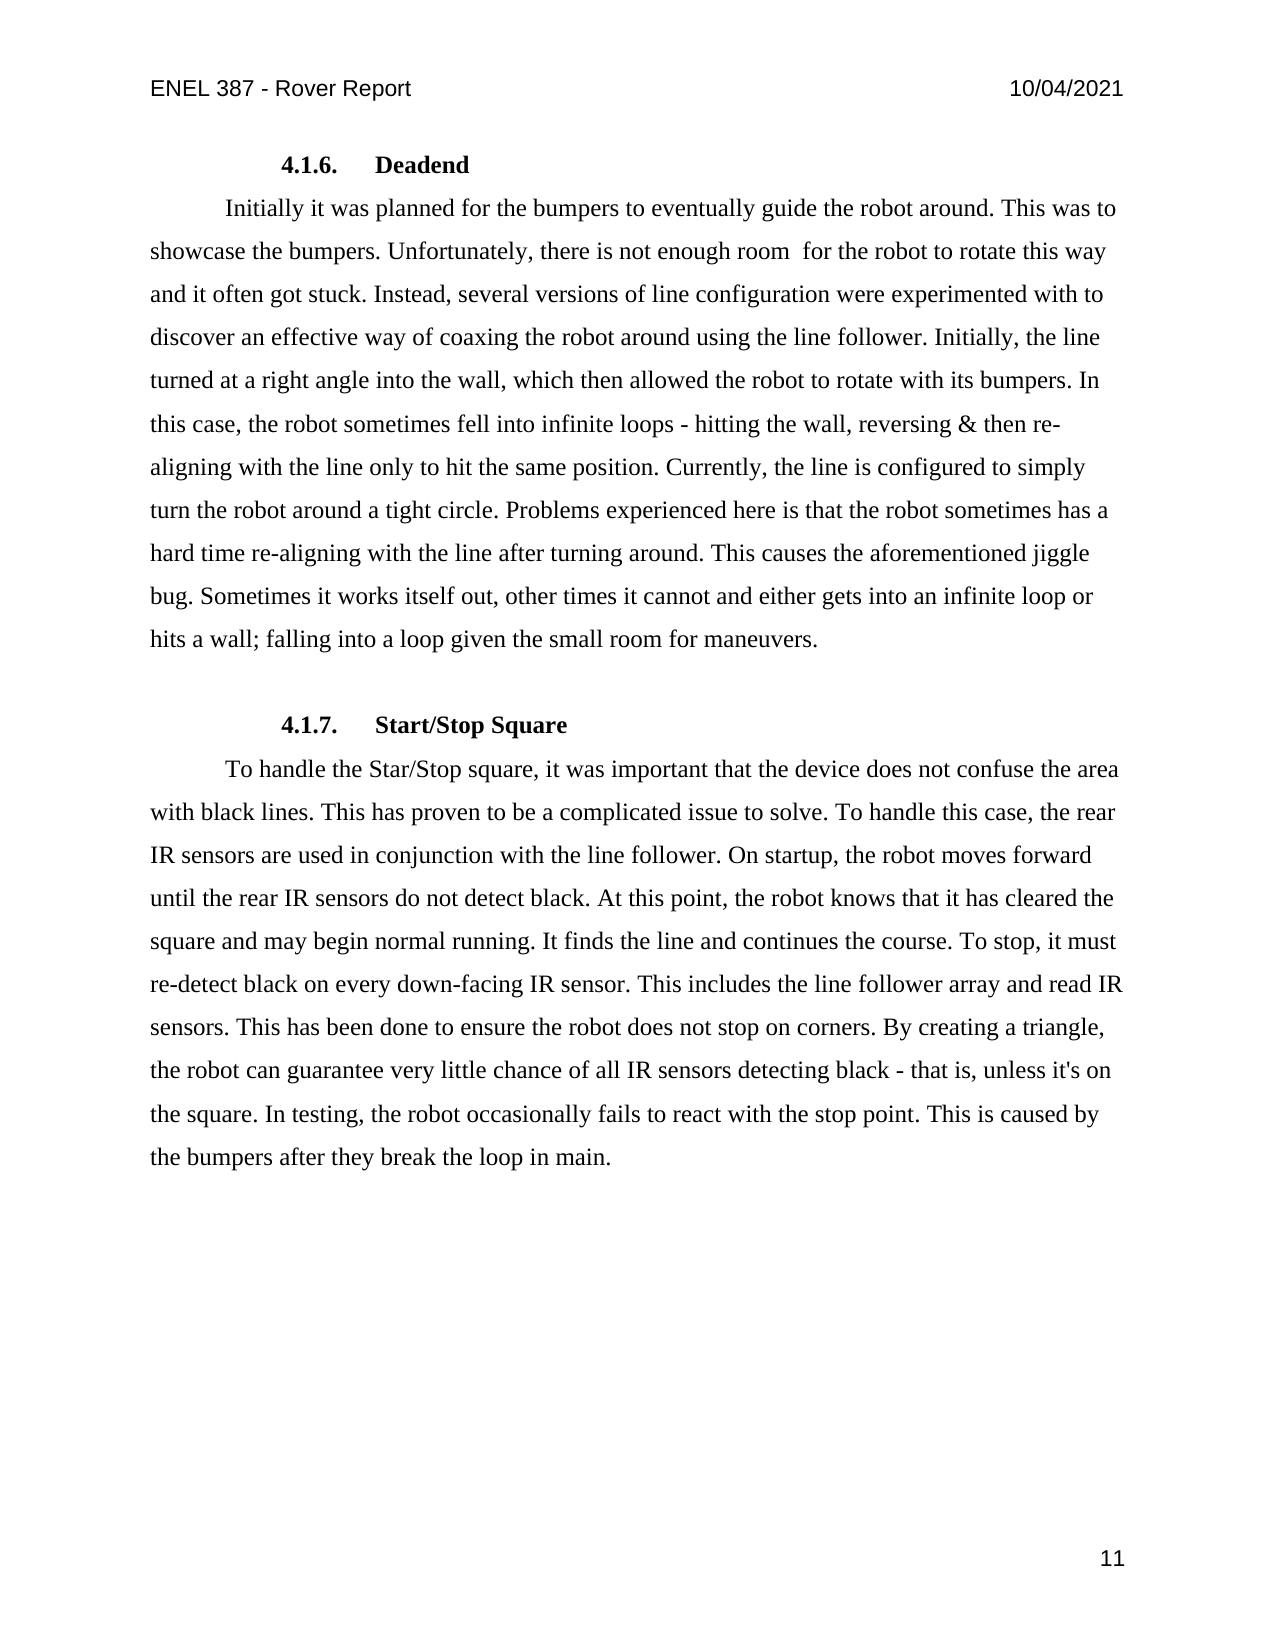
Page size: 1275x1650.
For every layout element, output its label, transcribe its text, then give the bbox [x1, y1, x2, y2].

list Start/Stop Square [337, 711, 1125, 739]
text To handle the Star/Stop square, it was important that the device does not confuse the area with black lines. This has proven to be a complicated issue to solve. To handle this case, the rear IR sensors are used in conjunction with the line follower. On startup, the robot moves forward until the rear IR sensors do not detect black. At this point, the robot knows that it has cleared the square and may begin normal running. It finds the line and continues the course. To stop, it must re-detect black on every down-facing IR sensor. This includes the line follower array and read IR sensors. This has been done to ensure the robot does not stop on corners. By creating a triangle, the robot can guarantee very little chance of all IR sensors detecting black - that is, unless it's on the square. In testing, the robot occasionally fails to react with the stop point. This is caused by the bumpers after they break the loop in main. [150, 754, 1125, 1171]
text Initially it was planned for the bumpers to eventually guide the robot around. This was to showcase the bumpers. Unfortunately, there is not enough room for the robot to rotate this way and it often got stuck. Instead, several versions of line configuration were experimented with to discover an effective way of coaxing the robot around using the line follower. Initially, the line turned at a right angle into the wall, which then allowed the robot to rotate with its bumpers. In this case, the robot sometimes fell into infinite loops - hitting the wall, reversing & then re-aligning with the line only to hit the same position. Currently, the line is configured to simply turn the robot around a tight circle. Problems experienced here is that the robot sometimes has a hard time re-aligning with the line after turning around. This causes the aforementioned jiggle bug. Sometimes it works itself out, other times it cannot and either gets into an infinite loop or hits a wall; falling into a loop given the small room for maneuvers. [150, 193, 1125, 653]
list Deadend [337, 150, 1125, 179]
